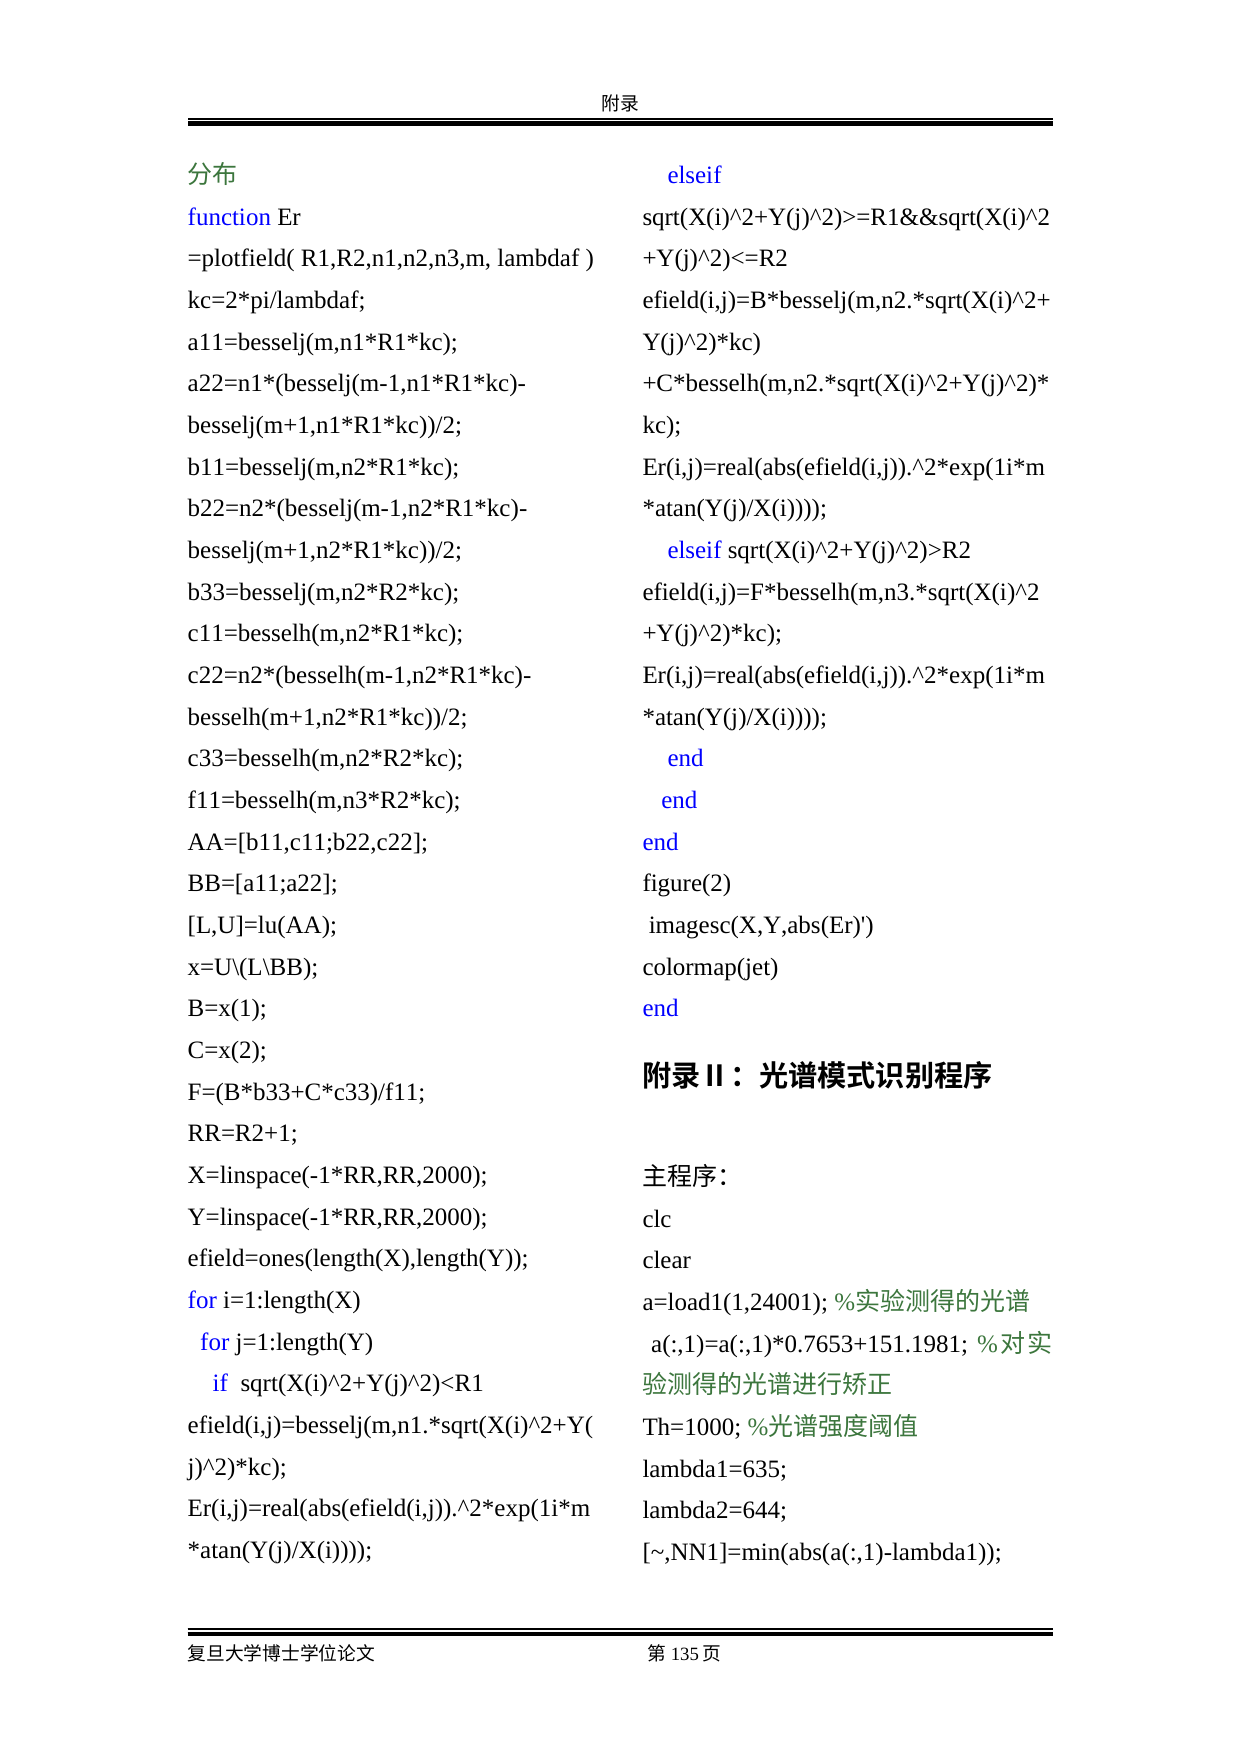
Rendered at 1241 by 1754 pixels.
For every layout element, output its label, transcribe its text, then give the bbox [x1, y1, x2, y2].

text Er(i,j)=real(abs(efield(i,j)).^2*exp(1i*m*atan(Y(j)/X(i)))); [642, 442, 1053, 525]
text x=U\(L\BB); [187, 942, 598, 983]
text [~,NN1]=min(abs(a(:,1)-lambda1)); [642, 1527, 1053, 1569]
text end [642, 775, 1053, 817]
text end [642, 817, 1053, 858]
text if sqrt(X(i)^2+Y(j)^2)<R1 [187, 1358, 598, 1400]
text a=load1(1,24001); %实验测得的光谱 [642, 1277, 1053, 1319]
text F=(B*b33+C*c33)/f11; [187, 1067, 598, 1108]
text a(:,1)=a(:,1)*0.7653+151.1981; %对实验测得的光谱进行矫正 [642, 1319, 1053, 1402]
text Er(i,j)=real(abs(efield(i,j)).^2*exp(1i*m*atan(Y(j)/X(i)))); [642, 650, 1053, 733]
text kc=2*pi/lambdaf; [187, 275, 598, 317]
subtitle 附录Ⅱ：光谱模式识别程序 [642, 1052, 1053, 1094]
text c11=besselh(m,n2*R1*kc); [187, 608, 598, 650]
text clc [642, 1194, 1053, 1236]
text c33=besselh(m,n2*R2*kc); [187, 733, 598, 775]
text 子程序：%根据求解的谐振波长画场分布 [187, 150, 598, 192]
text efield=ones(length(X),length(Y)); [187, 1233, 598, 1275]
text elseif sqrt(X(i)^2+Y(j)^2)>R2 [642, 525, 1053, 567]
text efield(i,j)=B*besselj(m,n2.*sqrt(X(i)^2+Y(j)^2)*kc)+C*besselh(m,n2.*sqrt(X(i)^2+Y(j)^2)*kc); [642, 275, 1053, 442]
text a11=besselj(m,n1*R1*kc); [187, 317, 598, 358]
text function Er =plotfield( R1,R2,n1,n2,n3,m, lambdaf ) [187, 192, 598, 275]
text RR=R2+1; [187, 1108, 598, 1150]
text efield(i,j)=F*besselh(m,n3.*sqrt(X(i)^2+Y(j)^2)*kc); [642, 567, 1053, 650]
text f11=besselh(m,n3*R2*kc); [187, 775, 598, 817]
text colormap(jet) [642, 942, 1053, 983]
text AA=[b11,c11;b22,c22]; [187, 817, 598, 858]
text b11=besselj(m,n2*R1*kc); [187, 442, 598, 483]
text b33=besselj(m,n2*R2*kc); [187, 567, 598, 608]
text efield(i,j)=besselj(m,n1.*sqrt(X(i)^2+Y(j)^2)*kc); [187, 1400, 598, 1483]
text clear [642, 1236, 1053, 1277]
text a22=n1*(besselj(m-1,n1*R1*kc)-besselj(m+1,n1*R1*kc))/2; [187, 358, 598, 442]
text b22=n2*(besselj(m-1,n2*R1*kc)-besselj(m+1,n2*R1*kc))/2; [187, 483, 598, 567]
text imagesc(X,Y,abs(Er)') [642, 900, 1053, 942]
text Th=1000; %光谱强度阈值 [642, 1402, 1053, 1444]
text Er(i,j)=real(abs(efield(i,j)).^2*exp(1i*m*atan(Y(j)/X(i)))); [187, 1483, 598, 1567]
text lambda2=644; [642, 1486, 1053, 1527]
text figure(2) [642, 858, 1053, 900]
text for j=1:length(Y) [187, 1317, 598, 1358]
text c22=n2*(besselh(m-1,n2*R1*kc)-besselh(m+1,n2*R1*kc))/2; [187, 650, 598, 733]
text C=x(2); [187, 1025, 598, 1067]
text end [642, 733, 1053, 775]
text end [642, 983, 1053, 1025]
text BB=[a11;a22]; [187, 858, 598, 900]
text B=x(1); [187, 983, 598, 1025]
text lambda1=635; [642, 1444, 1053, 1486]
text [L,U]=lu(AA); [187, 900, 598, 942]
text Y=linspace(-1*RR,RR,2000); [187, 1192, 598, 1233]
text X=linspace(-1*RR,RR,2000); [187, 1150, 598, 1192]
text 主程序： [642, 1152, 1053, 1194]
text elseif sqrt(X(i)^2+Y(j)^2)>=R1&&sqrt(X(i)^2+Y(j)^2)<=R2 [642, 150, 1053, 275]
text for i=1:length(X) [187, 1275, 598, 1317]
